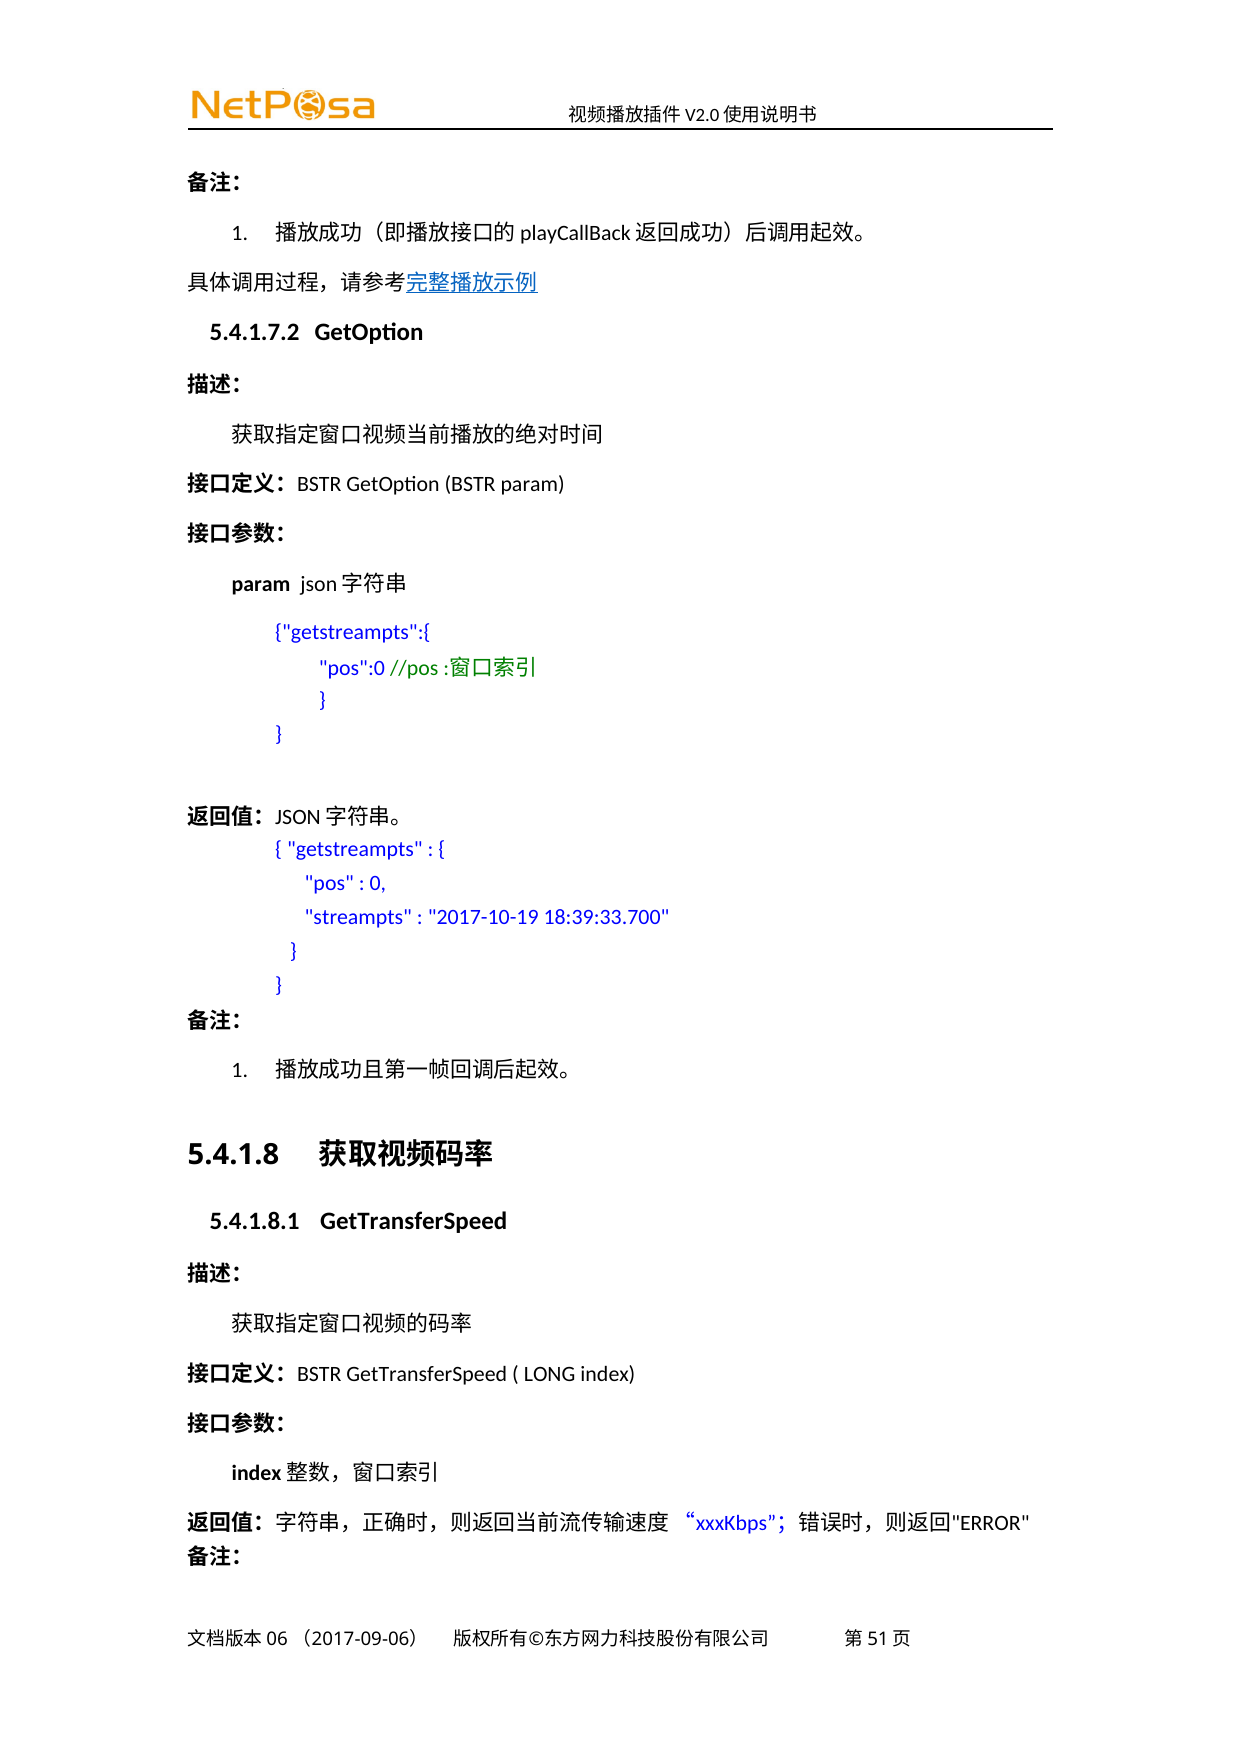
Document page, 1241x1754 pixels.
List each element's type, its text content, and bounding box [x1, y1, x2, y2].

text } [231, 934, 1053, 968]
subtitle 获取视频码率 [187, 1118, 1053, 1186]
text index 整数，窗口索引 [187, 1454, 1053, 1488]
text {"getstreampts":{ [231, 615, 1053, 649]
text 接口参数： [187, 1404, 1053, 1438]
text 描述： [187, 366, 1053, 400]
text 获取指定窗口视频的码率 [187, 1305, 1053, 1339]
text 描述： [187, 1255, 1053, 1289]
picture [187, 88, 378, 121]
text 接口定义：BSTR GetTransferSpeed ( LONG index) [187, 1355, 1053, 1389]
list 播放成功且第一帧回调后起效。 [231, 1051, 1053, 1085]
text "pos":0 //pos :窗口索引 [275, 649, 1053, 683]
text "pos" : 0, [231, 866, 1053, 900]
text } [231, 968, 1053, 1002]
text } [231, 717, 1053, 751]
text 返回值：字符串，正确时，则返回当前流传输速度 “xxxKbps”；错误时，则返回"ERROR" [187, 1504, 1053, 1538]
text 备注： [187, 1538, 1053, 1572]
text 返回值：JSON字符串。 [187, 798, 1053, 832]
list 播放成功（即播放接口的playCallBack 返回成功）后调用起效。 [231, 214, 1053, 248]
subtitle GetOption [209, 314, 1031, 348]
text 备注： [187, 1002, 1053, 1036]
text { "getstreampts" : { [231, 832, 1053, 866]
text 具体调用过程，请参考完整播放示例 [187, 263, 1053, 297]
text param json字符串 [187, 565, 1053, 599]
text 备注： [187, 164, 1053, 198]
text } [275, 683, 1053, 717]
subtitle GetTransferSpeed [209, 1203, 1031, 1237]
text 获取指定窗口视频当前播放的绝对时间 [187, 416, 1053, 449]
text 接口定义：BSTR GetOption (BSTR param) [187, 465, 1053, 499]
text 接口参数： [187, 515, 1053, 549]
text "streampts" : "2017-10-19 18:39:33.700" [231, 900, 1053, 934]
